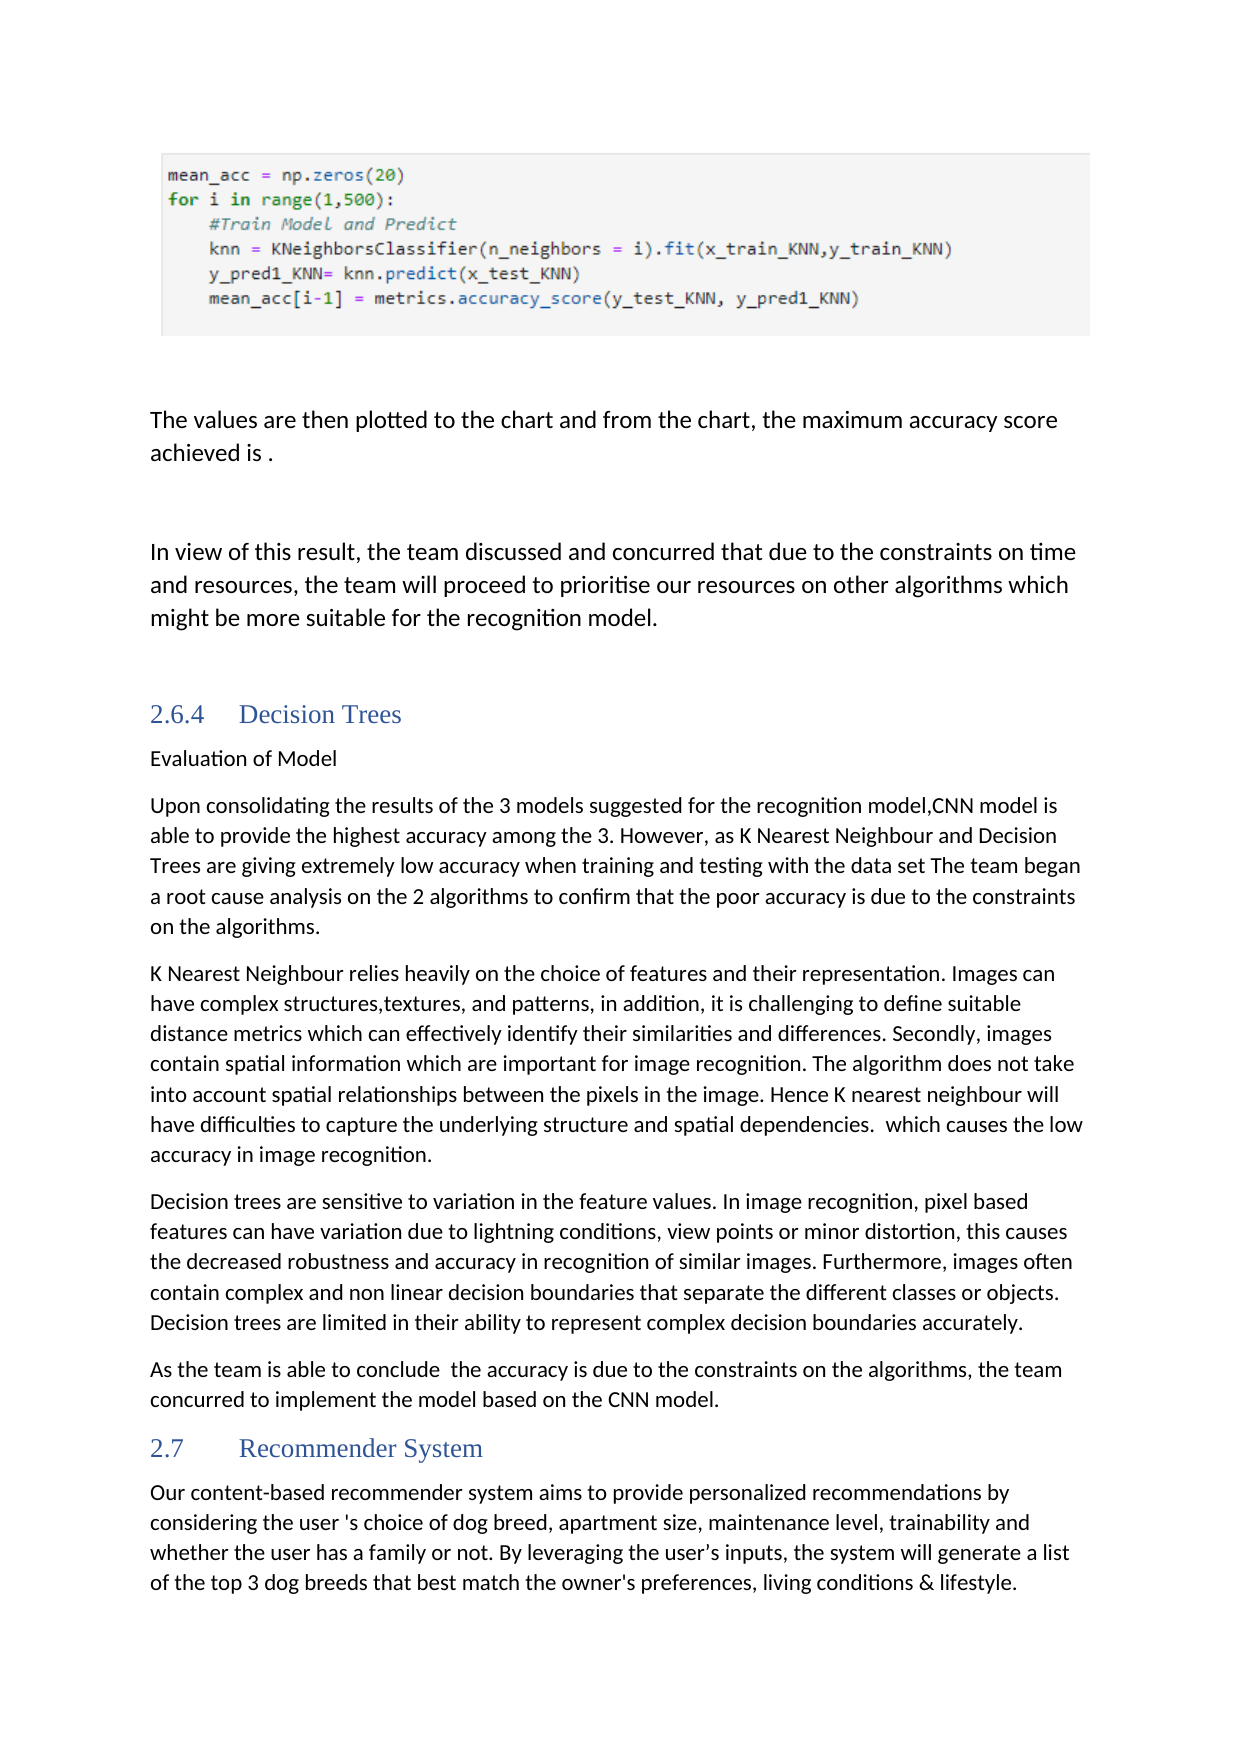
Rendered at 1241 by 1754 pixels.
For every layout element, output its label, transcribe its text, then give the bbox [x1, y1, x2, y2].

text Decision trees are sensitive to variation in the feature values. In image recognition, pixel based features can have variation due to lightning conditions, view points or minor distortion, this causes the decreased robustness and accuracy in recognition of similar images. Furthermore, images often contain complex and non linear decision boundaries that separate the different classes or objects. Decision trees are limited in their ability to represent complex decision boundaries accurately. [150, 1187, 1090, 1336]
text In view of this result, the team discussed and concurred that due to the constraints on time and resources, the team will proceed to prioritise our resources on other algorithms which might be more suitable for the recognition model. [150, 536, 1090, 632]
subtitle 2.6.4 Decision Trees [150, 698, 1090, 729]
text K Nearest Neighbour relies heavily on the choice of features and their representation. Images can have complex structures,textures, and patterns, in addition, it is challenging to define suitable distance metrics which can effectively identify their similarities and differences. Secondly, images contain spatial information which are important for image recognition. The algorithm does not take into account spatial relationships between the pixels in the image. Hence K nearest neighbour will have difficulties to capture the underlying structure and spatial dependencies. which causes the low accuracy in image recognition. [150, 959, 1090, 1168]
picture [150, 150, 1091, 336]
text Upon consolidating the results of the 3 models suggested for the recognition model,CNN model is able to provide the highest accuracy among the 3. However, as K Nearest Neighbour and Decision Trees are giving extremely low accuracy when training and testing with the data set The team began a root cause analysis on the 2 algorithms to confirm that the poor accuracy is due to the constraints on the algorithms. [150, 791, 1090, 940]
subtitle 2.7 Recommender System [150, 1432, 1090, 1463]
text Evaluation of Model [150, 744, 1090, 772]
text The values are then plotted to the chart and from the chart, the maximum accuracy score achieved is . [150, 404, 1090, 467]
text Our content-based recommender system aims to provide personalized recommendations by considering the user 's choice of dog breed, apartment size, maintenance level, trainability and whether the user has a family or not. By leveraging the user’s inputs, the system will generate a list of the top 3 dog breeds that best match the owner's preferences, living conditions & lifestyle. [150, 1478, 1090, 1596]
text As the team is able to conclude the accuracy is due to the constraints on the algorithms, the team concurred to implement the model based on the CNN model. [150, 1355, 1090, 1413]
